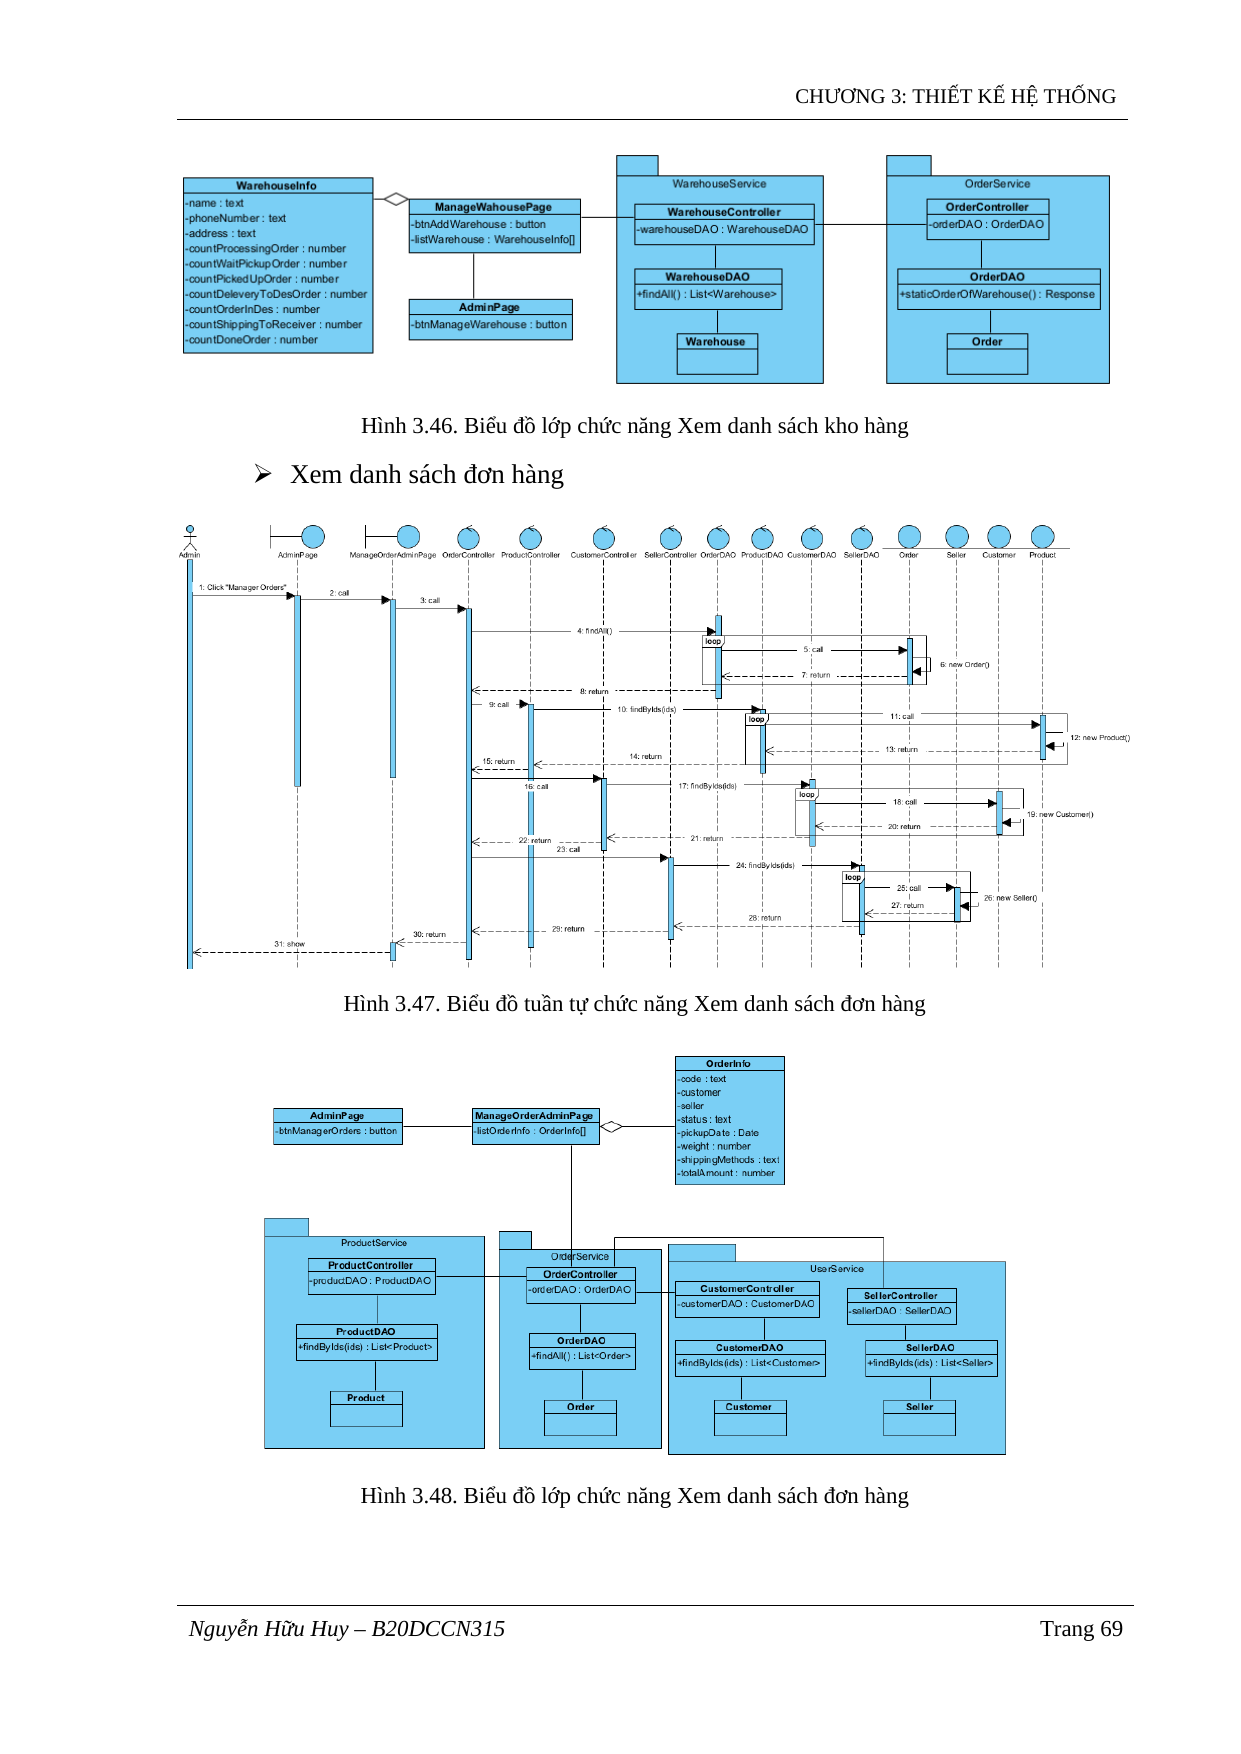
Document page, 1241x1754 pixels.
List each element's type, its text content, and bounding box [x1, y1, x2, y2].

picture [177, 147, 1118, 391]
text Hình 3.46. Biểu đồ lớp chức năng Xem danh sách kho hàng [177, 412, 1092, 438]
list Xem danh sách đơn hàng [252, 459, 1092, 490]
text Hình 3.48. Biểu đồ lớp chức năng Xem danh sách đơn hàng [177, 1482, 1092, 1509]
text Hình 3.47. Biểu đồ tuần tự chức năng Xem danh sách đơn hàng [177, 991, 1092, 1017]
picture [177, 511, 1132, 969]
picture [256, 1037, 1014, 1461]
